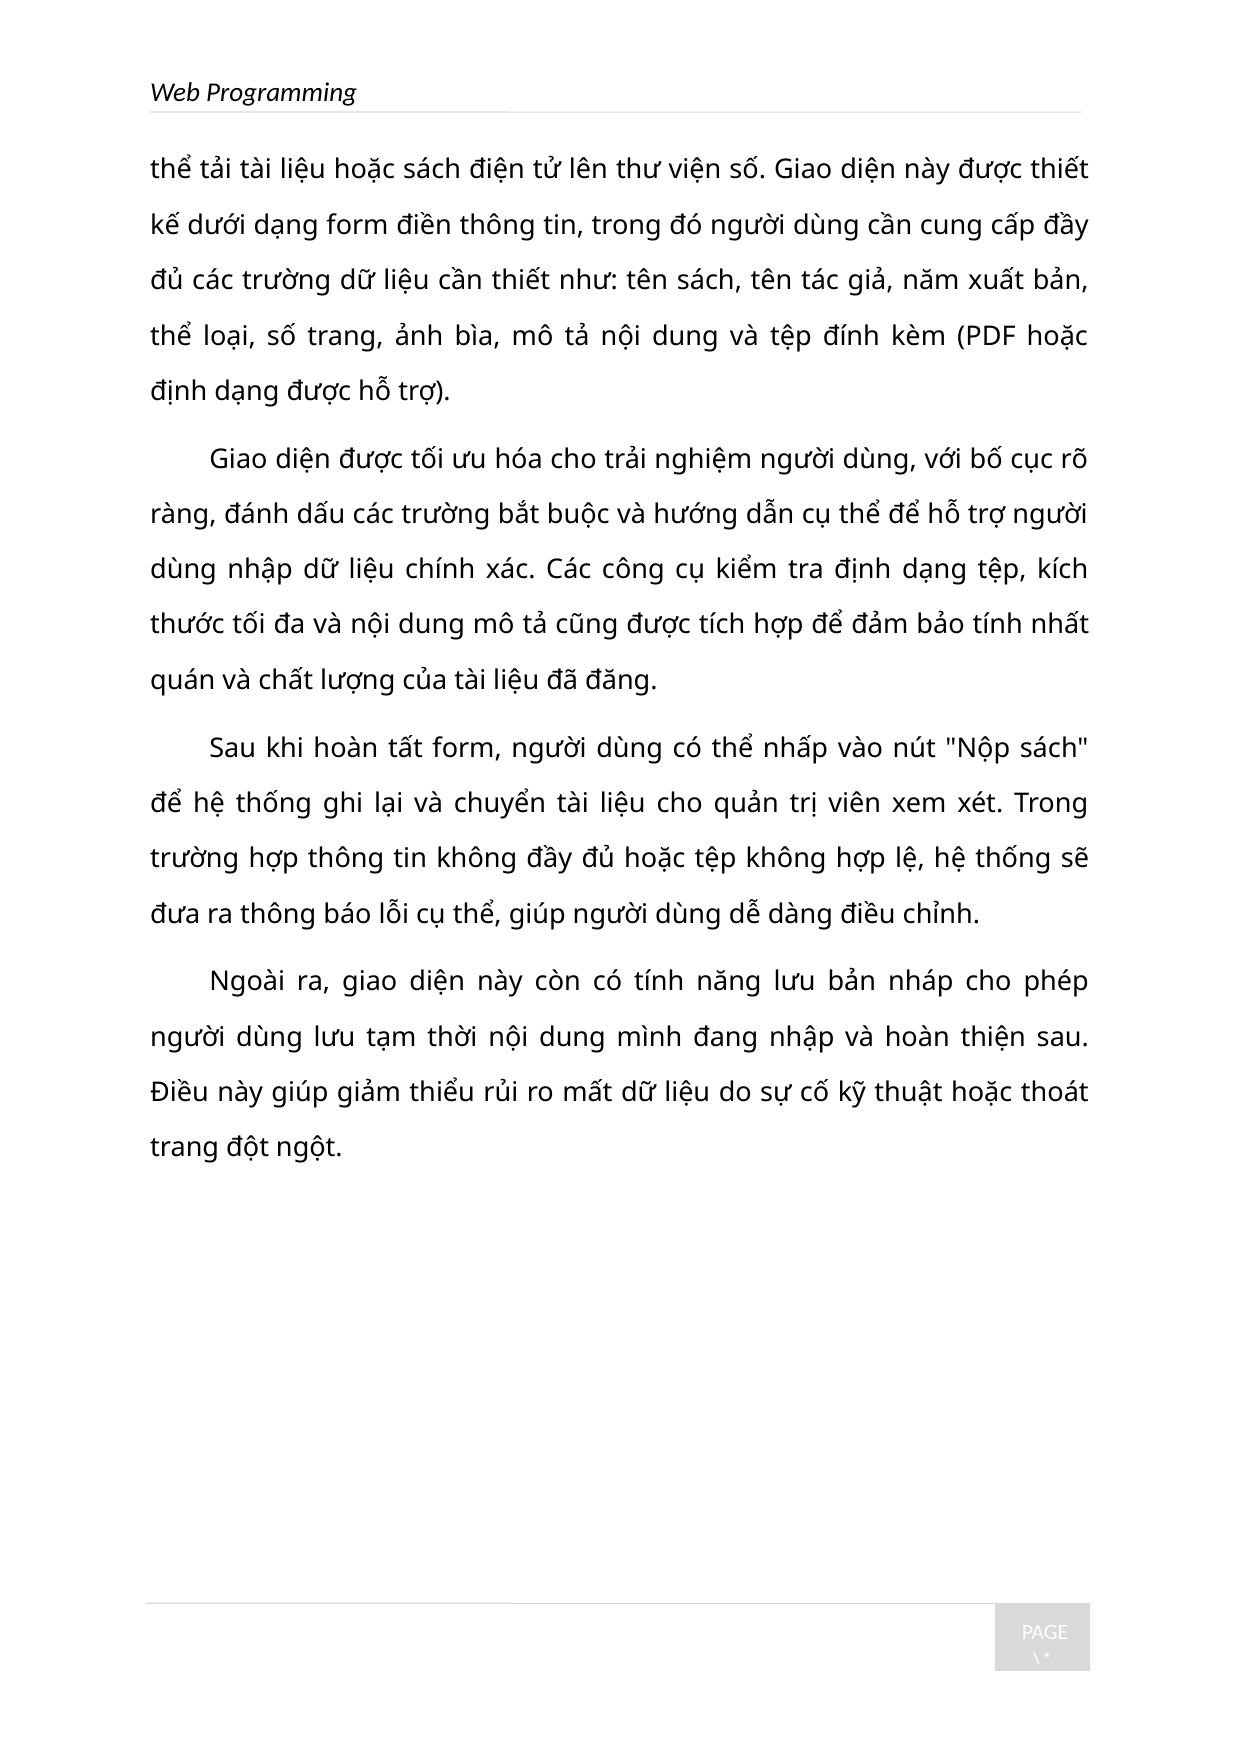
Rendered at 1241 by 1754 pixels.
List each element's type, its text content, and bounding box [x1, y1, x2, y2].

text Sau khi hoàn tất form, người dùng có thể nhấp vào nút "Nộp sách" để hệ thống ghi lại và chuyển tài liệu cho quản trị viên xem xét. Trong trường hợp thông tin không đầy đủ hoặc tệp không hợp lệ, hệ thống sẽ đưa ra thông báo lỗi cụ thể, giúp người dùng dễ dàng điều chỉnh. [150, 728, 1090, 931]
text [150, 150, 1090, 408]
text Ngoài ra, giao diện này còn có tính năng lưu bản nháp cho phép người dùng lưu tạm thời nội dung mình đang nhập và hoàn thiện sau. Điều này giúp giảm thiểu rủi ro mất dữ liệu do sự cố kỹ thuật hoặc thoát trang đột ngột. [150, 962, 1090, 1165]
text Giao diện được tối ưu hóa cho trải nghiệm người dùng, với bố cục rõ ràng, đánh dấu các trường bắt buộc và hướng dẫn cụ thể để hỗ trợ người dùng nhập dữ liệu chính xác. Các công cụ kiểm tra định dạng tệp, kích thước tối đa và nội dung mô tả cũng được tích hợp để đảm bảo tính nhất quán và chất lượng của tài liệu đã đăng. [150, 439, 1090, 697]
